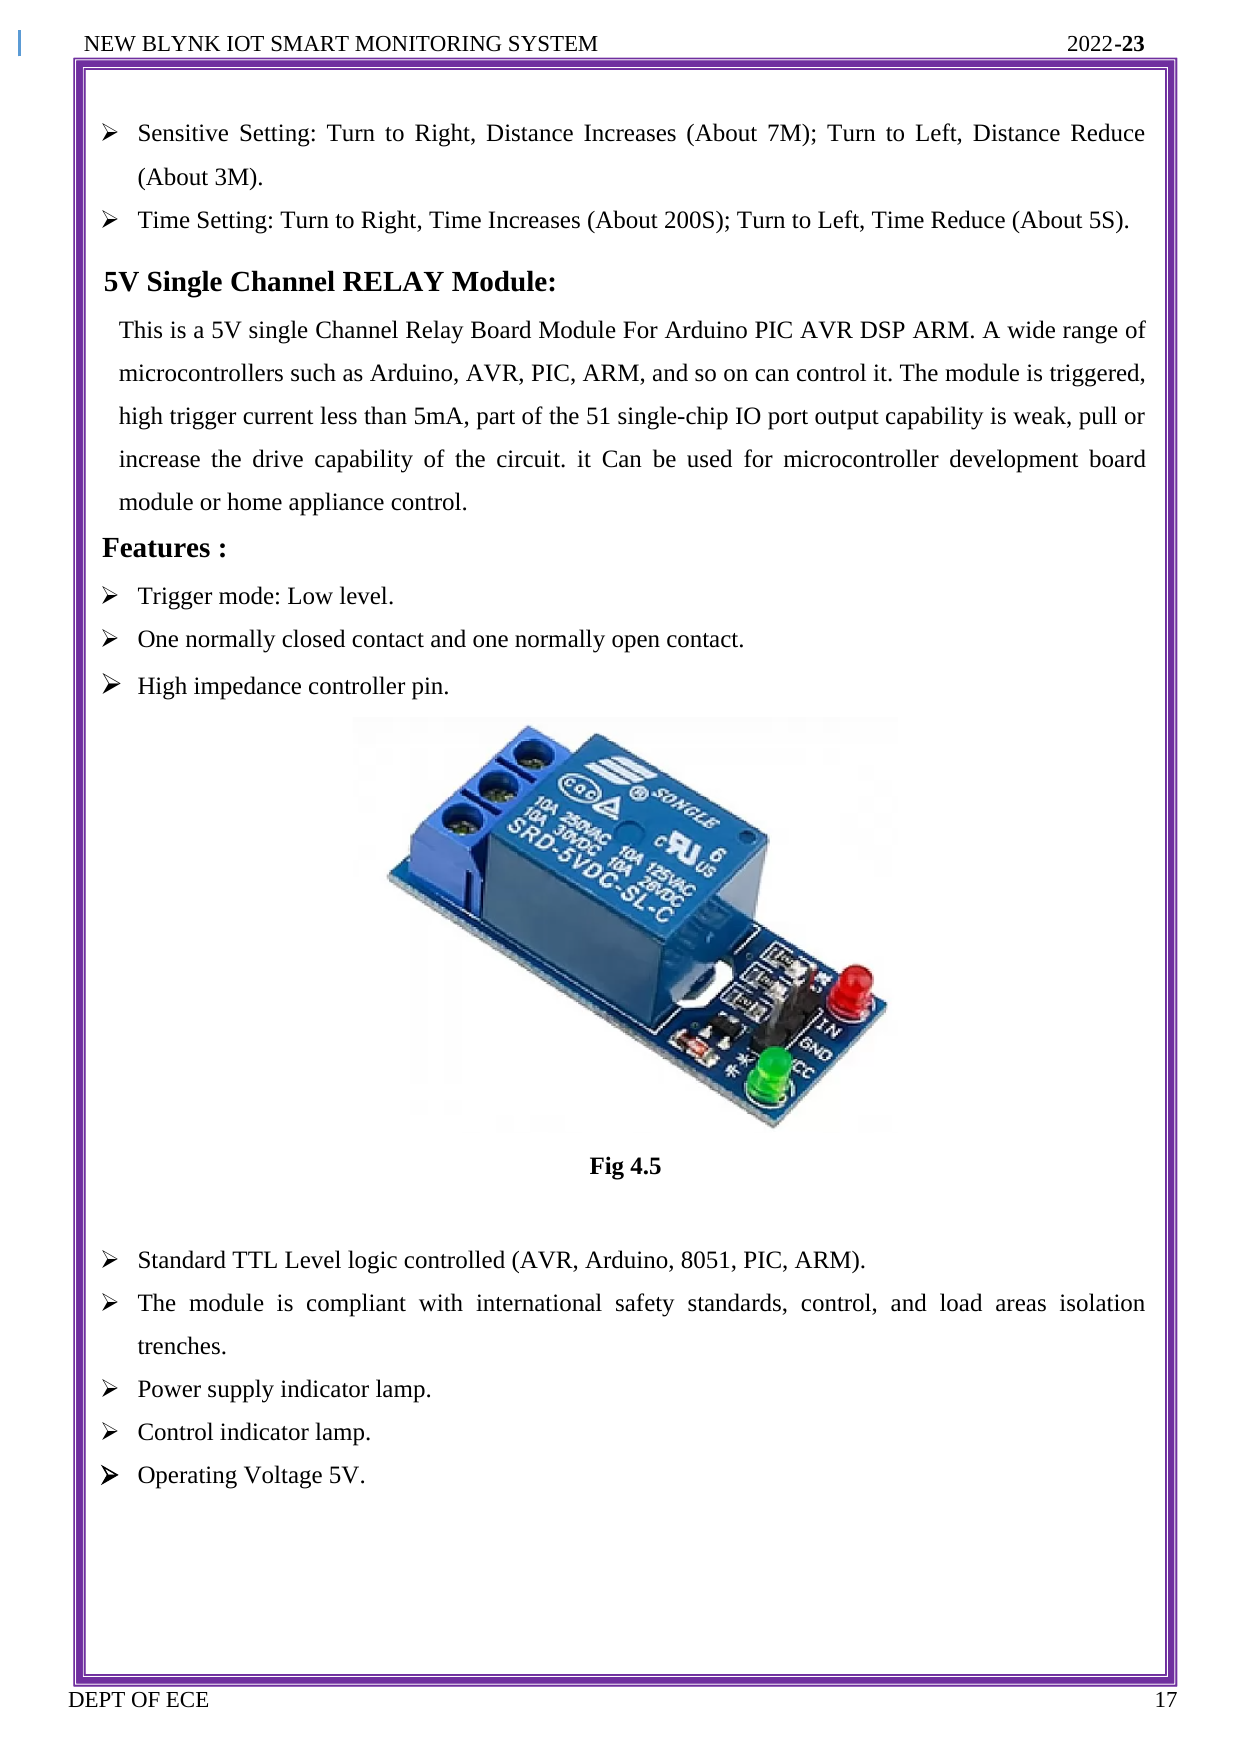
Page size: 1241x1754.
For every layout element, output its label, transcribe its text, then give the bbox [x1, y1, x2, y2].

picture [352, 717, 898, 1133]
list Time Setting: Turn to Right, Time Increases (About 200S); Turn to Left, Time Reduce (About 5S). [100, 205, 1147, 233]
list The module is compliant with international safety standards, control, and load areas isolation trenches. [100, 1288, 1147, 1360]
text Features : [43, 531, 1177, 564]
list Power supply indicator lamp. [100, 1374, 1147, 1403]
list Standard TTL Level logic controlled (AVR, Arduino, 8051, PIC, ARM). [100, 1245, 1147, 1274]
subtitle High impedance controller pin. [100, 667, 1147, 701]
list Control indicator lamp. [100, 1417, 1147, 1446]
subtitle Fig 4.5 [103, 1151, 1147, 1180]
list Trigger mode: Low level. [100, 581, 1177, 609]
list Sensitive Setting: Turn to Right, Distance Increases (About 7M); Turn to Left, Distance Reduce (About 3M). [100, 118, 1147, 190]
subtitle One normally closed contact and one normally open contact. [100, 624, 1147, 653]
list Operating Voltage 5V. [100, 1461, 1147, 1489]
text This is a 5V single Channel Relay Board Module For Arduino PIC AVR DSP ARM. A wide range of microcontrollers such as Arduino, AVR, PIC, ARM, and so on can control it. The module is triggered, high trigger current less than 5mA, part of the 51 single-chip IO port output capability is weak, pull or increase the drive capability of the circuit. it Can be used for microcontroller development board module or home appliance control. [118, 315, 1147, 516]
subtitle 5V Single Channel RELAY Module: [103, 264, 1147, 298]
